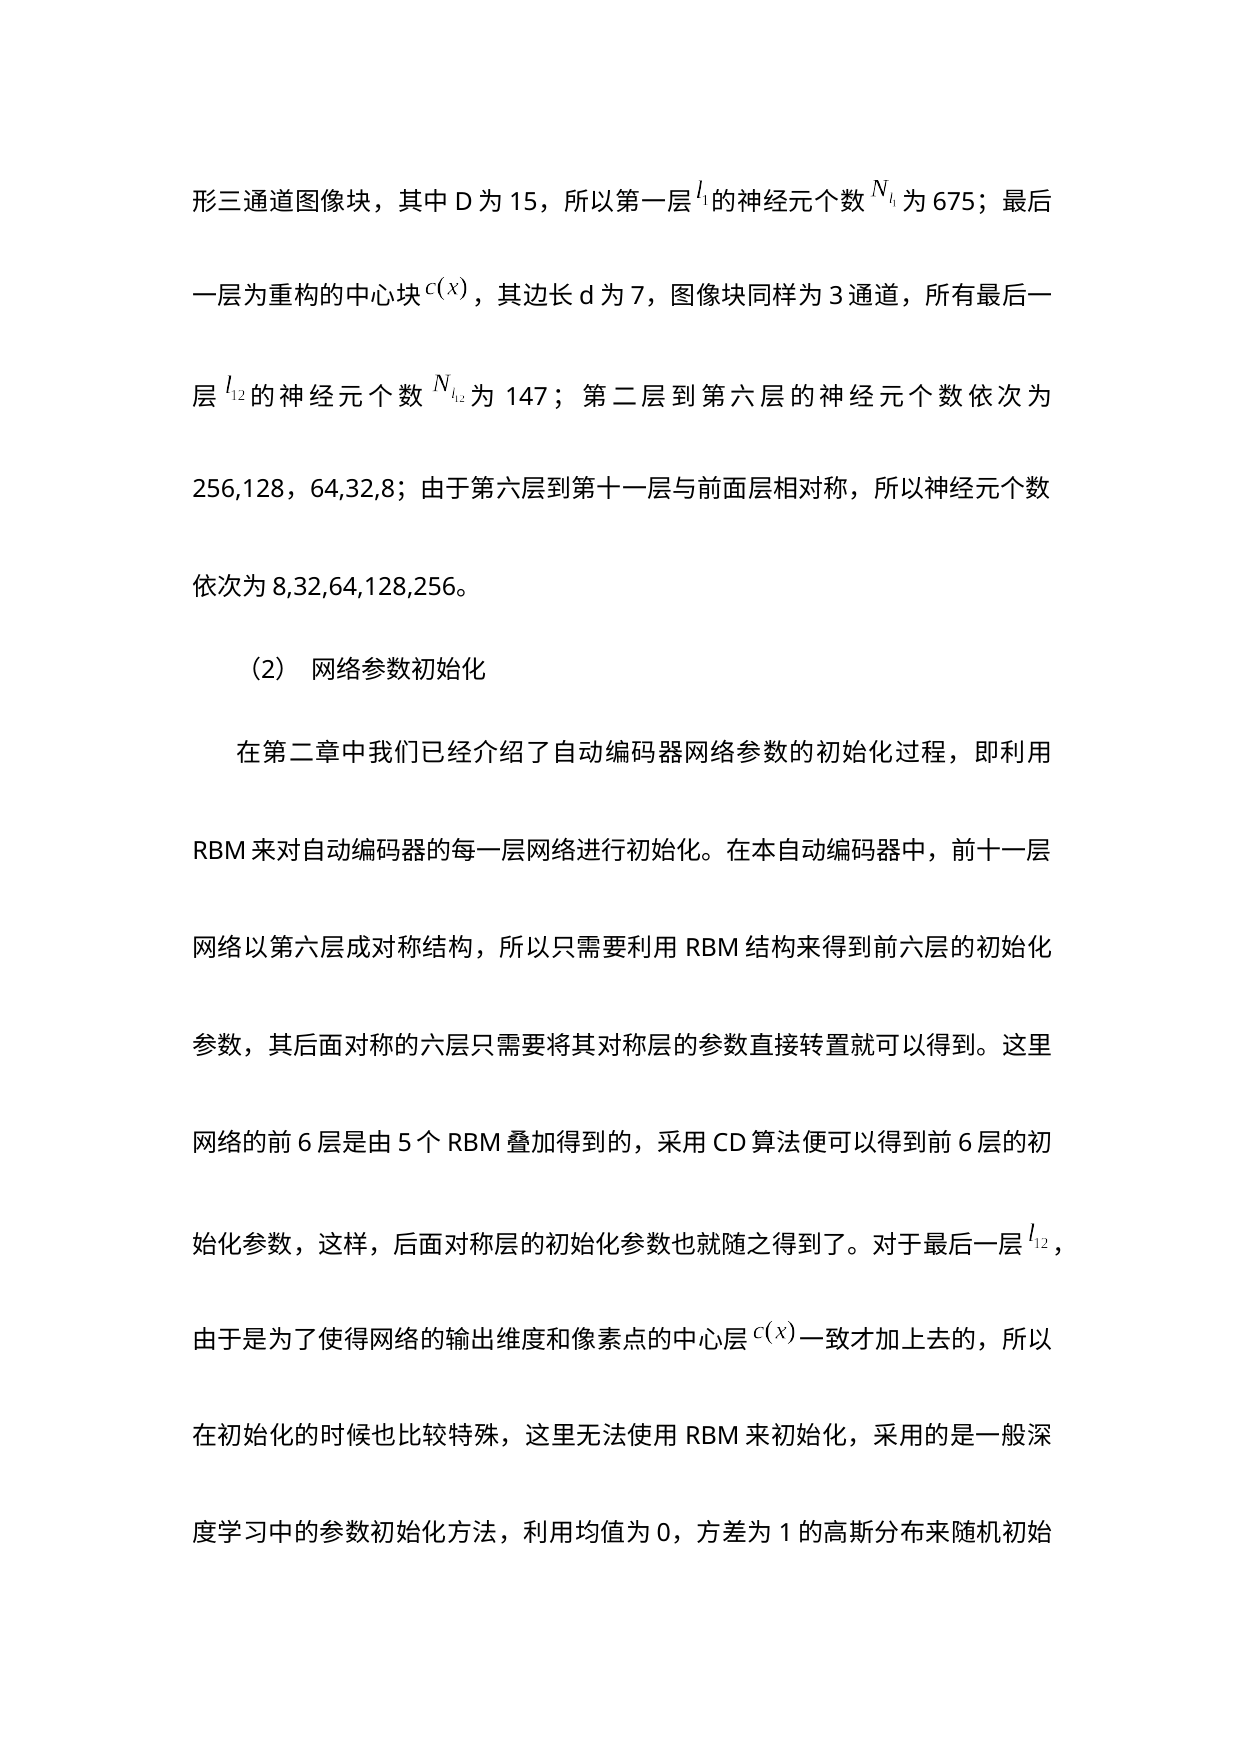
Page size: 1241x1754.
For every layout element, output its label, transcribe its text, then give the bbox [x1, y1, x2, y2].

list 网络参数初始化 [236, 635, 1053, 700]
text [192, 718, 1053, 1563]
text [192, 162, 1053, 617]
